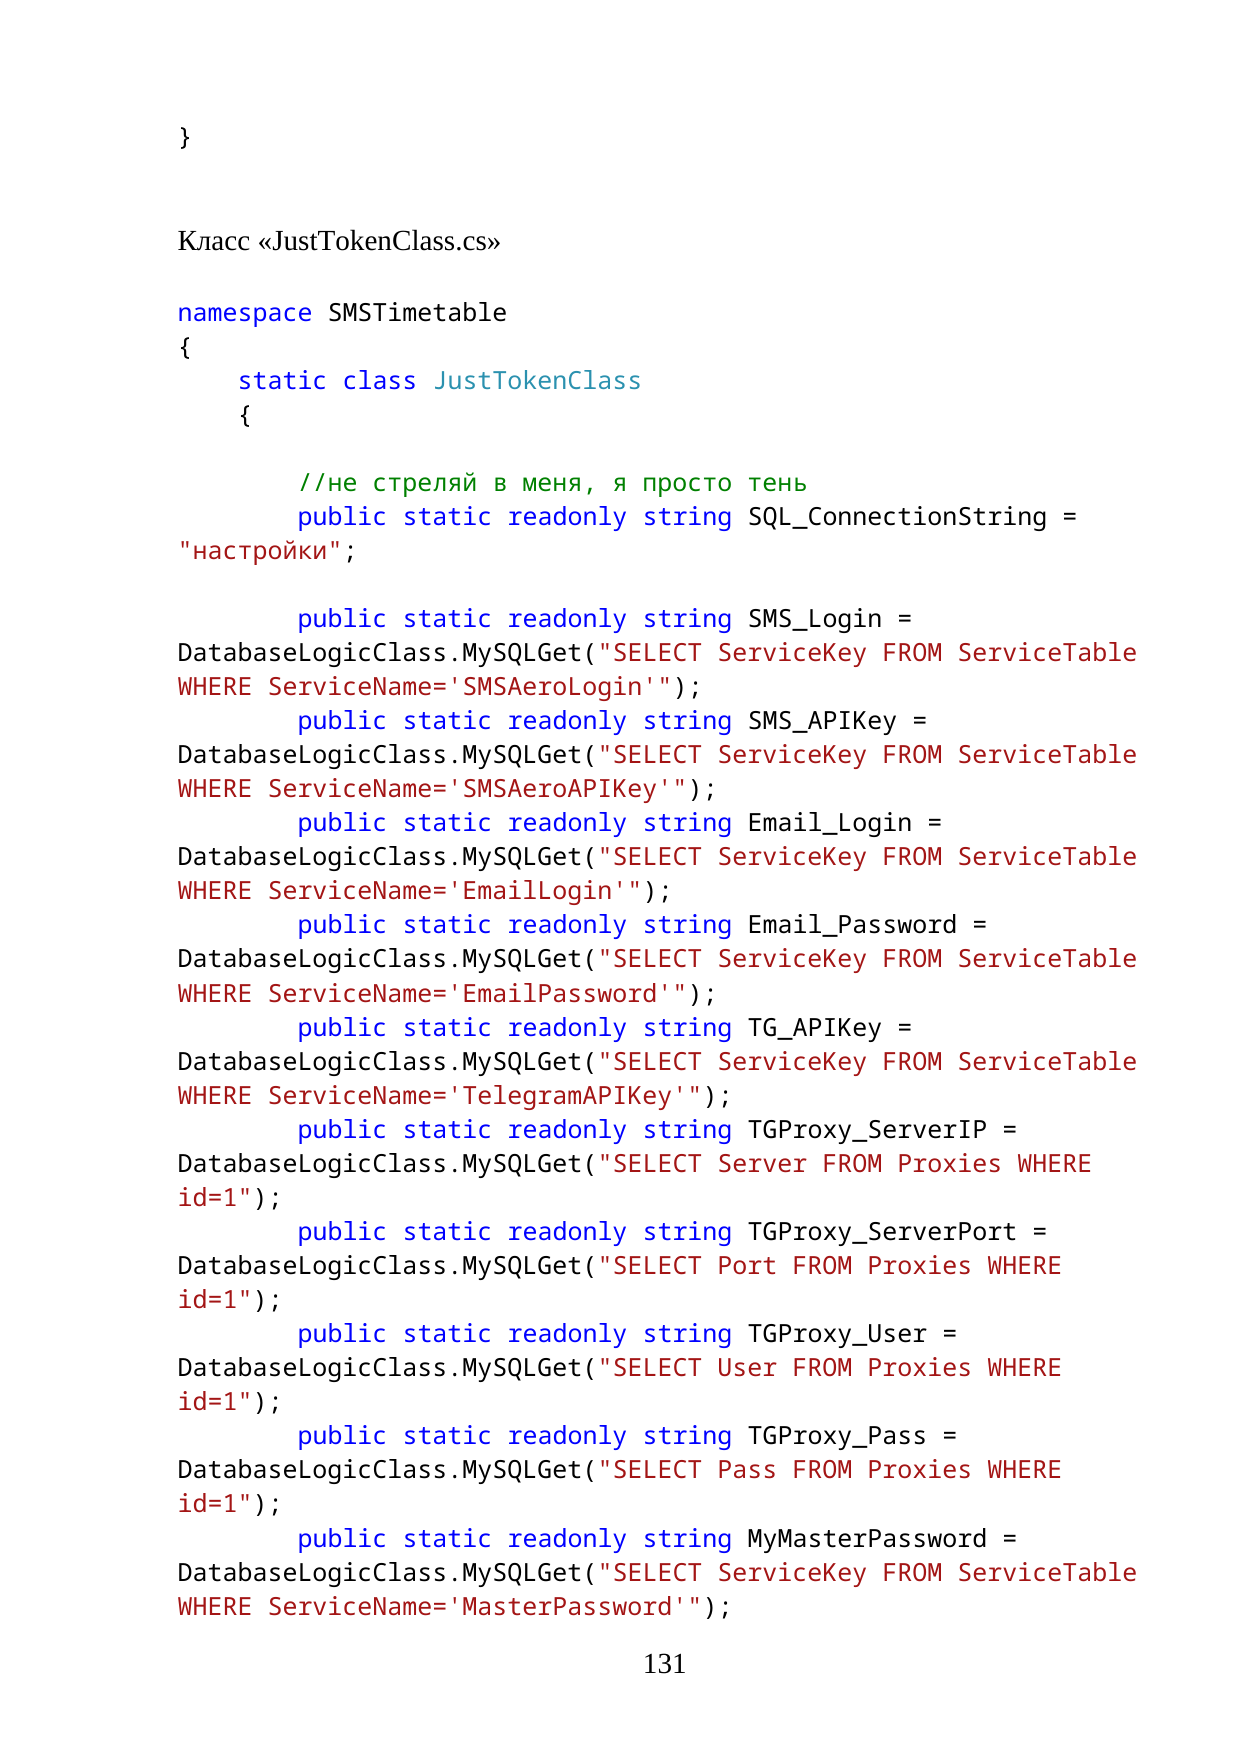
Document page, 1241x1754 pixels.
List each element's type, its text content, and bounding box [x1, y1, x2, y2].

text static class JustTokenClass [177, 363, 1152, 397]
text public static readonly string TGProxy_User = DatabaseLogicClass.MySQLGet("SELECT User FROM Proxies WHERE id=1"); [177, 1316, 1152, 1418]
text { [177, 397, 1152, 431]
text } [177, 118, 1152, 152]
text public static readonly string Email_Password = DatabaseLogicClass.MySQLGet("SELECT ServiceKey FROM ServiceTable WHERE ServiceName='EmailPassword'"); [177, 907, 1152, 1009]
text public static readonly string TGProxy_ServerIP = DatabaseLogicClass.MySQLGet("SELECT Server FROM Proxies WHERE id=1"); [177, 1111, 1152, 1214]
text public static readonly string TGProxy_Pass = DatabaseLogicClass.MySQLGet("SELECT Pass FROM Proxies WHERE id=1"); [177, 1418, 1152, 1520]
text namespace SMSTimetable [177, 294, 1152, 328]
text public static readonly string SQL_ConnectionString = "настройки"; [177, 499, 1152, 567]
text { [177, 328, 1152, 363]
text //не стреляй в меня, я просто тень [177, 465, 1152, 499]
text Класс «JustTokenClass.cs» [177, 223, 1152, 257]
text public static readonly string TG_APIKey = DatabaseLogicClass.MySQLGet("SELECT ServiceKey FROM ServiceTable WHERE ServiceName='TelegramAPIKey'"); [177, 1009, 1152, 1111]
text public static readonly string SMS_Login = DatabaseLogicClass.MySQLGet("SELECT ServiceKey FROM ServiceTable WHERE ServiceName='SMSAeroLogin'"); [177, 601, 1152, 703]
text public static readonly string Email_Login = DatabaseLogicClass.MySQLGet("SELECT ServiceKey FROM ServiceTable WHERE ServiceName='EmailLogin'"); [177, 805, 1152, 907]
text public static readonly string SMS_APIKey = DatabaseLogicClass.MySQLGet("SELECT ServiceKey FROM ServiceTable WHERE ServiceName='SMSAeroAPIKey'"); [177, 703, 1152, 805]
text public static readonly string MyMasterPassword = DatabaseLogicClass.MySQLGet("SELECT ServiceKey FROM ServiceTable WHERE ServiceName='MasterPassword'"); [177, 1520, 1152, 1622]
text public static readonly string TGProxy_ServerPort = DatabaseLogicClass.MySQLGet("SELECT Port FROM Proxies WHERE id=1"); [177, 1214, 1152, 1316]
